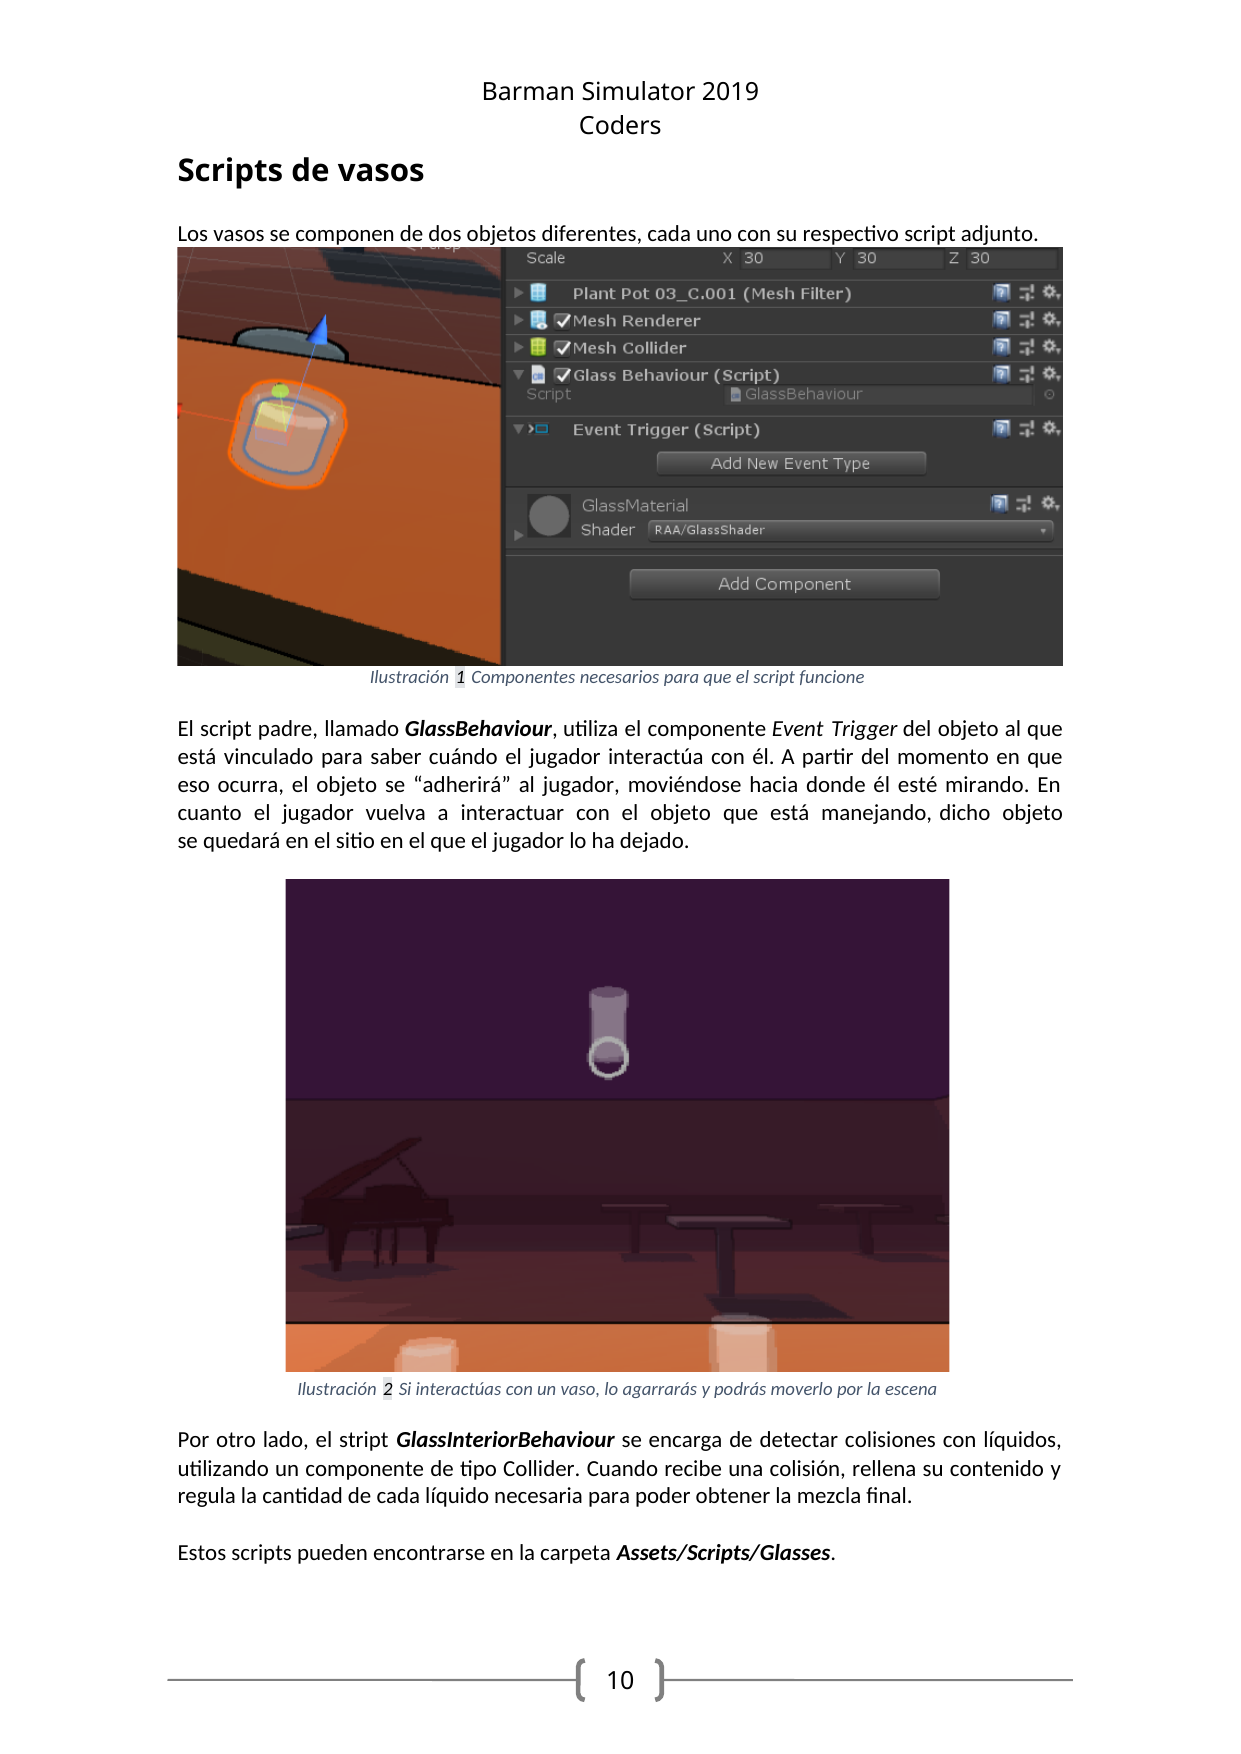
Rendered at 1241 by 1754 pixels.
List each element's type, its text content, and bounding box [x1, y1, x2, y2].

text Ilustración 2 Si interactúas con un vaso, lo agarrarás y podrás moverlo por la escena [392, 1377, 1063, 1400]
text Ilustración 1 Componentes necesarios para que el script funcione [177, 666, 455, 688]
text Estos scripts pueden encontrarse en la carpeta Assets/Scripts/Glasses. [177, 1538, 1063, 1566]
text Por otro lado, el stript GlassInteriorBehaviour se encarga de detectar colisiones con líquidos, utilizando un componente de tipo Collider. Cuando recibe una colisión, rellena su contenido y regula la cantidad de cada líquido necesaria para poder obtener la mezcla final. [177, 1426, 1063, 1510]
text Los vasos se componen de dos objetos diferentes, cada uno con su respectivo script adjunto. [177, 219, 1063, 247]
text El script padre, llamado GlassBehaviour, utiliza el componente Event Trigger del objeto al que está vinculado para saber cuándo el jugador interactúa con él. A partir del momento en que eso ocurra, el objeto se “adherirá” al jugador, moviéndose hacia donde él esté mirando. En cuanto el jugador vuelva a interactuar con el objeto que está manejando, dicho objeto se quedará en el sitio en el que el jugador lo ha dejado. [177, 714, 1063, 854]
subtitle Scripts de vasos [177, 148, 1063, 190]
picture [177, 247, 1063, 666]
picture [285, 879, 950, 1372]
text Ilustración 1 Componentes necesarios para que el script funcione [465, 666, 1063, 688]
